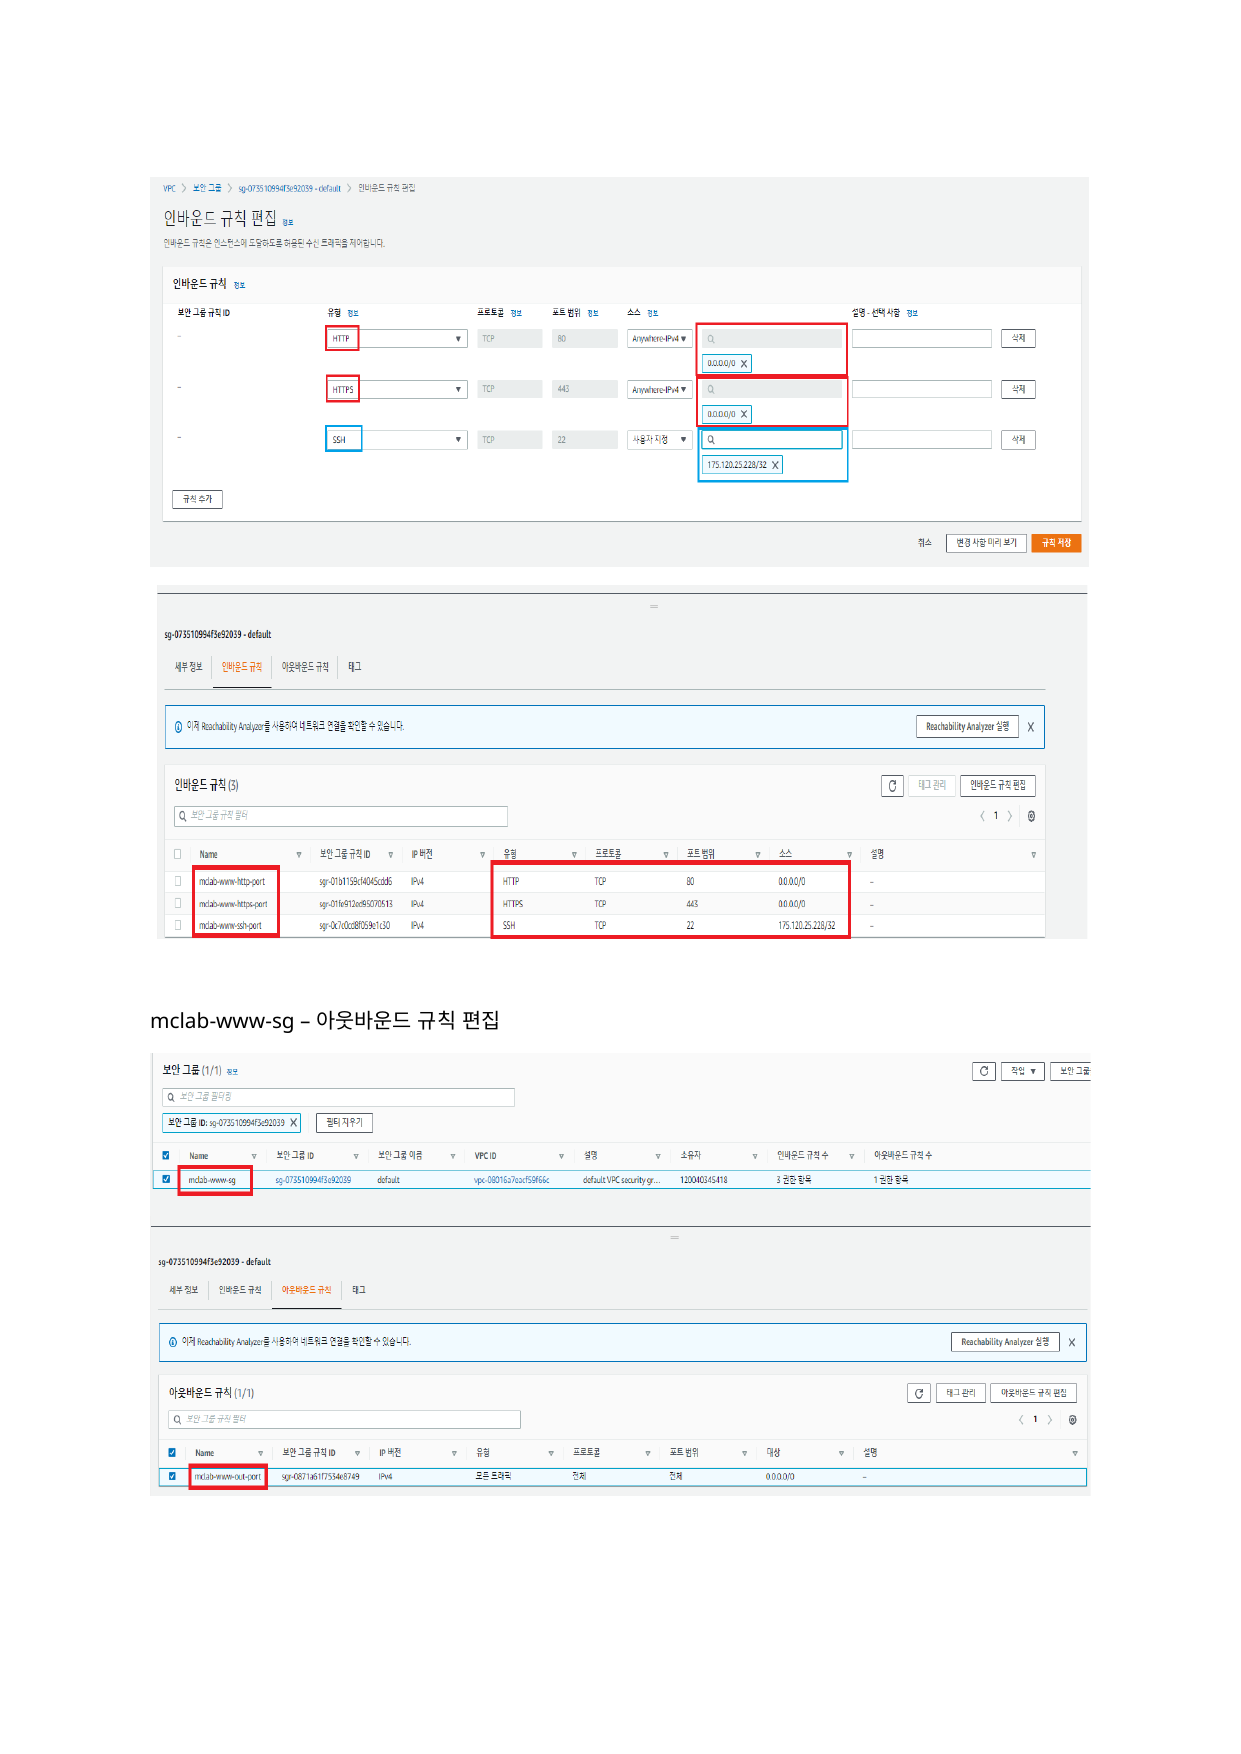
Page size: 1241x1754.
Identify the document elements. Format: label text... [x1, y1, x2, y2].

picture [150, 177, 1089, 567]
text mclab-www-sg – 아웃바운드 규칙 편집 [150, 1004, 1090, 1035]
picture [150, 1053, 1091, 1496]
picture [150, 585, 1088, 939]
